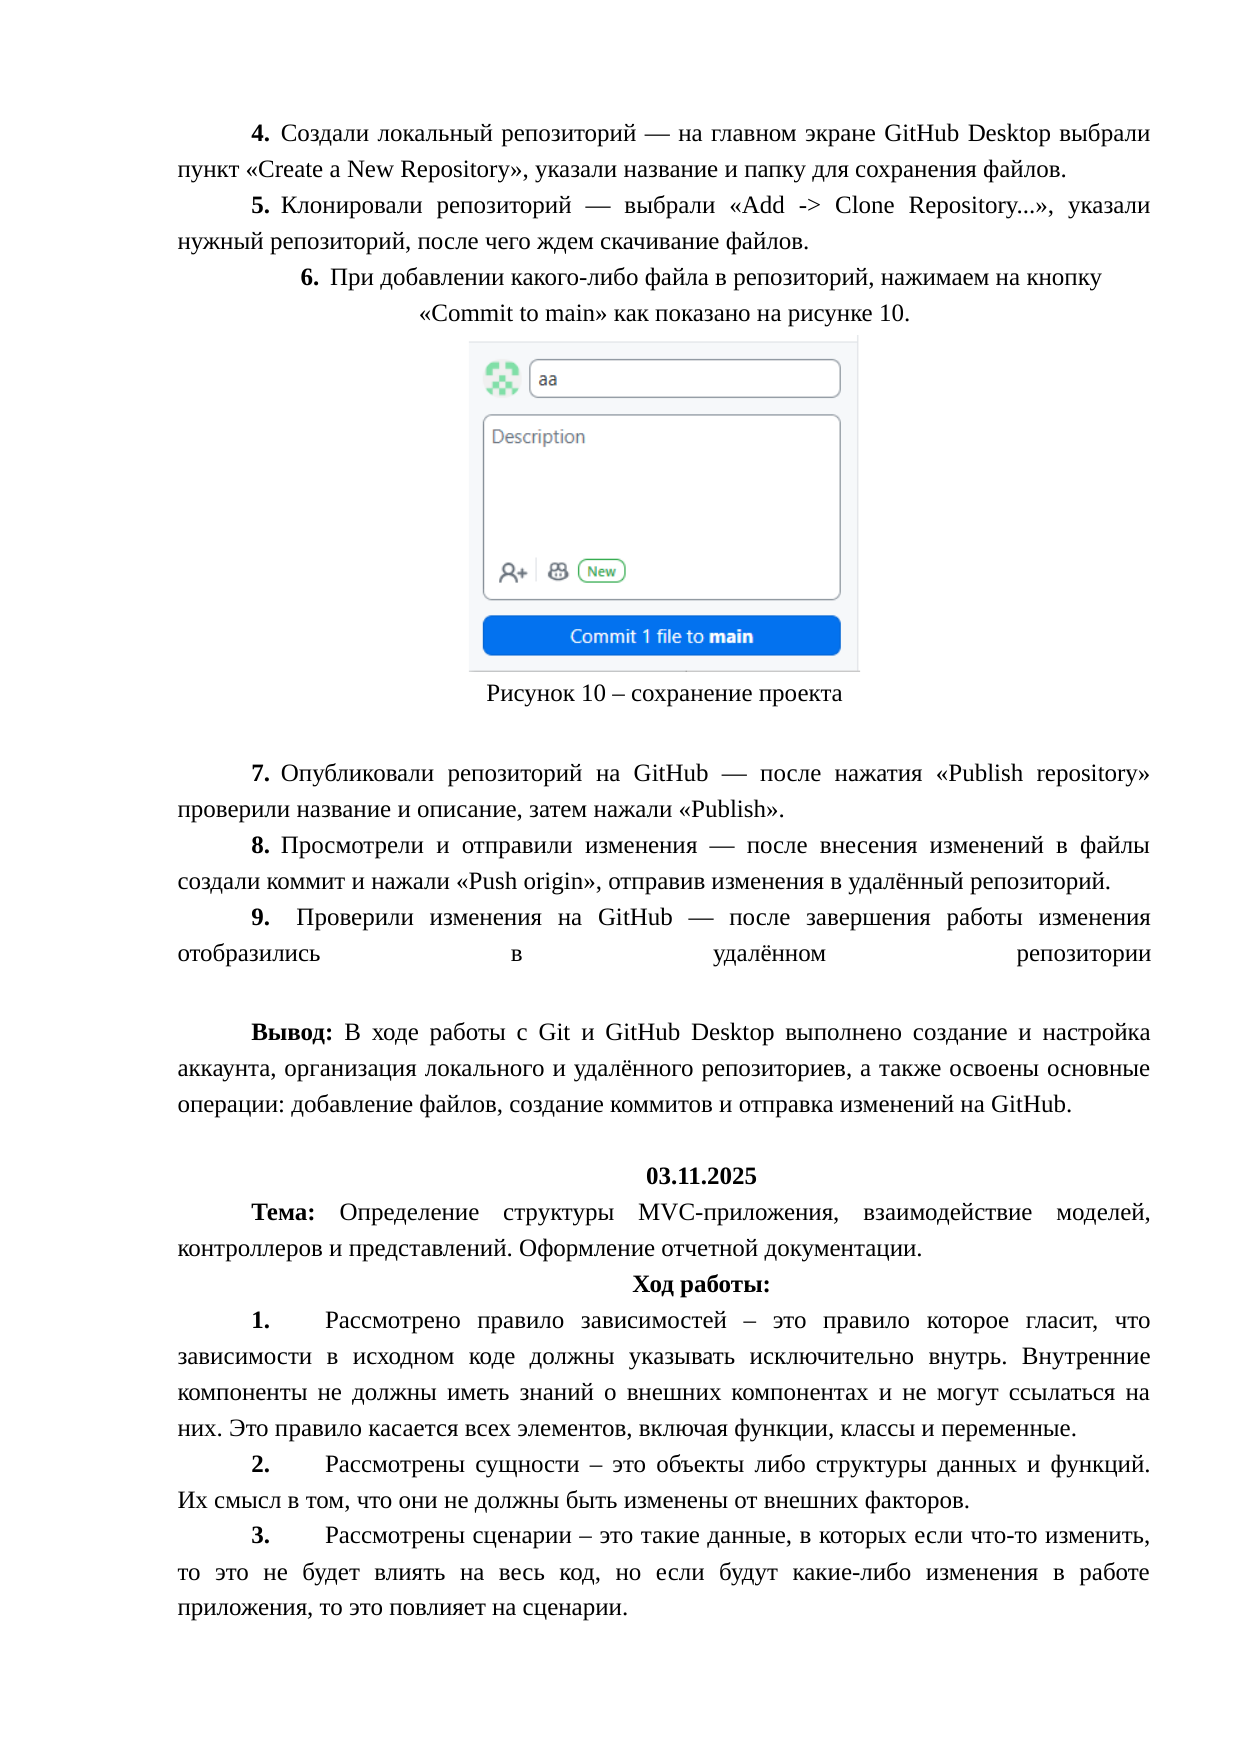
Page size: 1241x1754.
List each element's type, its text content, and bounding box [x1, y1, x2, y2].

list Создали локальный репозиторий — на главном экране GitHub Desktop выбрали пункт «Create a New Repository», указали название и папку для сохранения файлов. [177, 118, 1152, 183]
text Вывод: В ходе работы с Git и GitHub Desktop выполнено создание и настройка аккаунта, организация локального и удалённого репозиториев, а также освоены основные операции: добавление файлов, создание коммитов и отправка изменений на GitHub. [177, 1017, 1152, 1118]
list Рассмотрены сущности – это объекты либо структуры данных и функций. Их смысл в том, что они не должны быть изменены от внешних факторов. [177, 1449, 1152, 1513]
list Клонировали репозиторий — выбрали «Add -> Clone Repository...», указали нужный репозиторий, после чего ждем скачивание файлов. [177, 190, 1152, 255]
text Ход работы: [177, 1269, 1152, 1298]
text Тема: Определение структуры MVC-приложения, взаимодействие моделей, контроллеров и представлений. Оформление отчетной документации. [177, 1197, 1152, 1262]
list Опубликовали репозиторий на GitHub — после нажатия «Publish repository» проверили название и описание, затем нажали «Publish». [177, 758, 1152, 823]
list Рассмотрено правило зависимостей – это правило которое гласит, что зависимости в исходном коде должны указывать исключительно внутрь. Внутренние компоненты не должны иметь знаний о внешних компонентах и не могут ссылаться на них. Это правило касается всех элементов, включая функции, классы и переменные. [177, 1305, 1152, 1442]
list Просмотрели и отправили изменения — после внесения изменений в файлы создали коммит и нажали «Push origin», отправив изменения в удалённый репозиторий. [177, 830, 1152, 895]
list Проверили изменения на GitHub — после завершения работы изменения отобразились в удалённом репозитории [177, 902, 1152, 1009]
text 03.11.2025 [177, 1161, 1152, 1190]
list Рассмотрены сценарии – это такие данные, в которых если что-то изменить, то это не будет влиять на весь код, но если будут какие-либо изменения в работе приложения, то это повлияет на сценарии. [177, 1521, 1152, 1621]
picture [468, 335, 861, 672]
